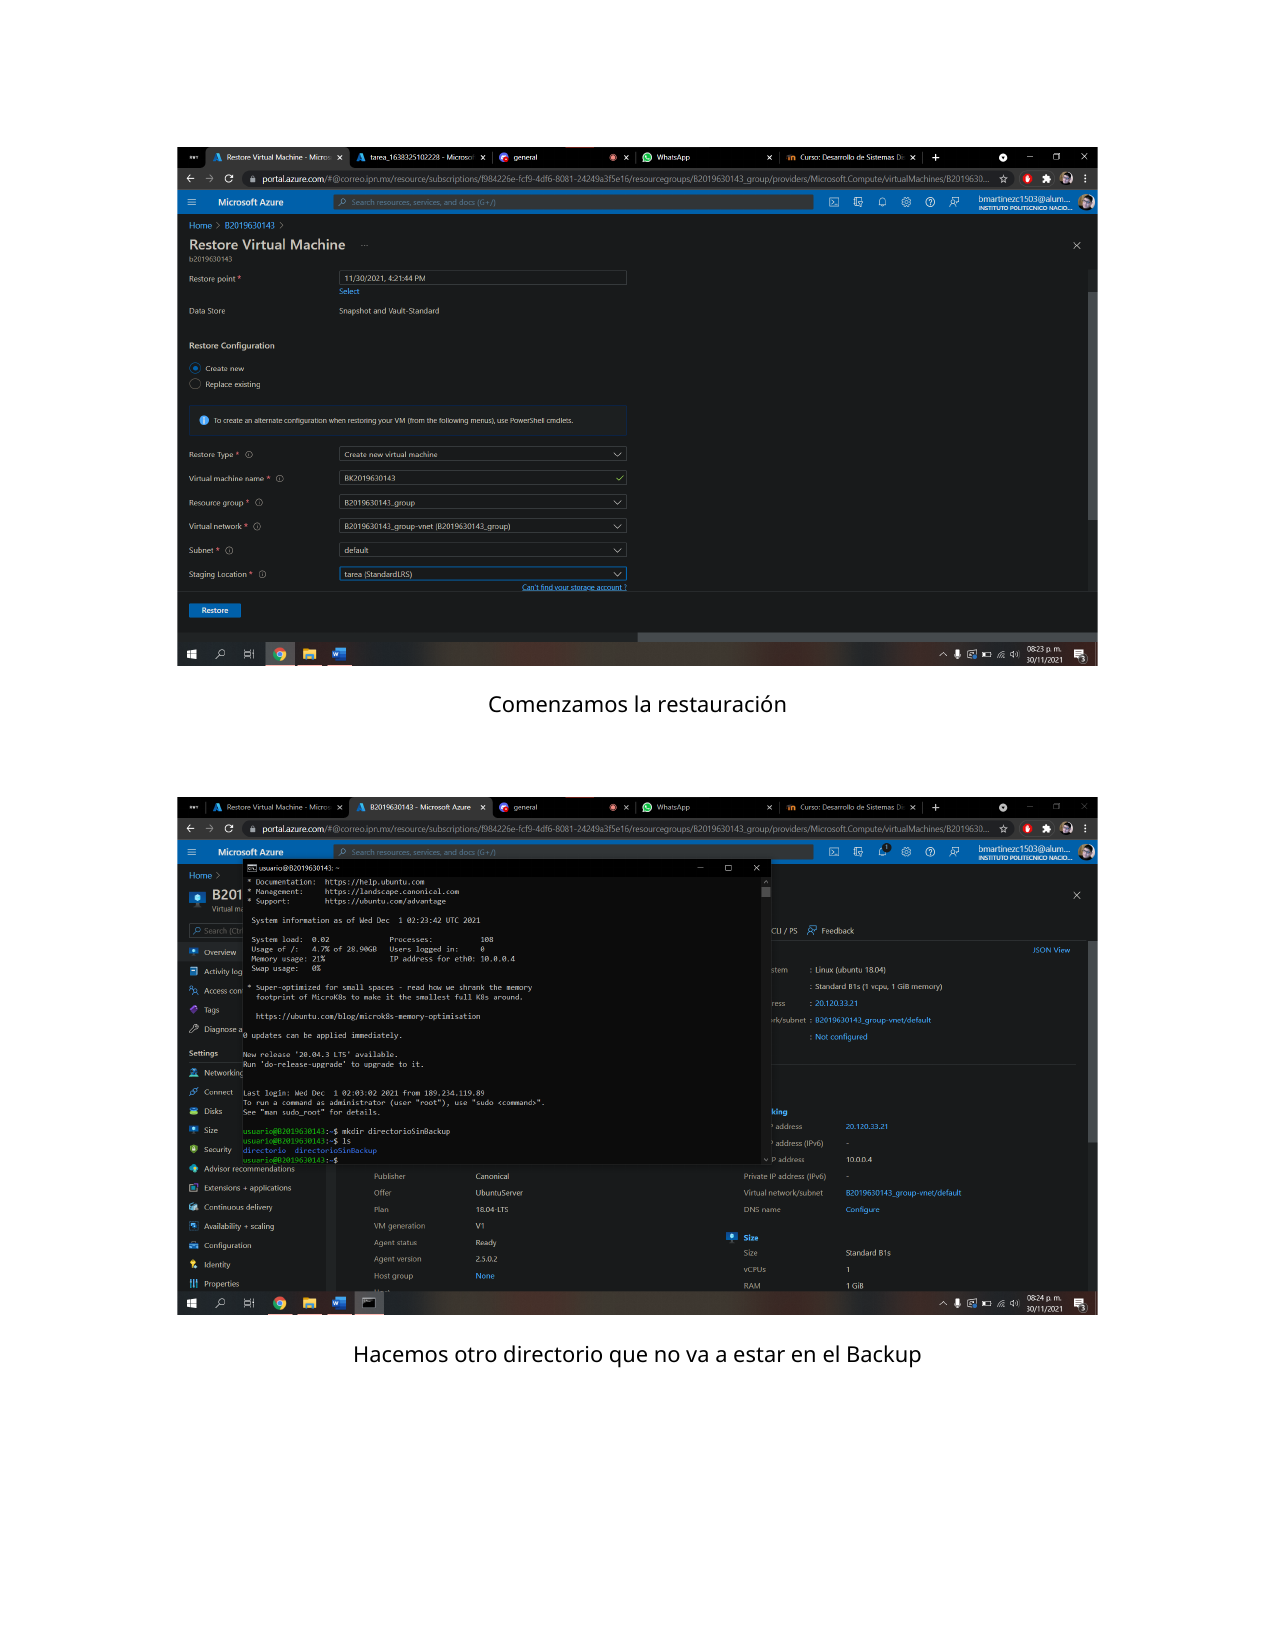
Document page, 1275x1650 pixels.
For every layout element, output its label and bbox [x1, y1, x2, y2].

picture [177, 797, 1098, 1315]
picture [177, 147, 1098, 666]
